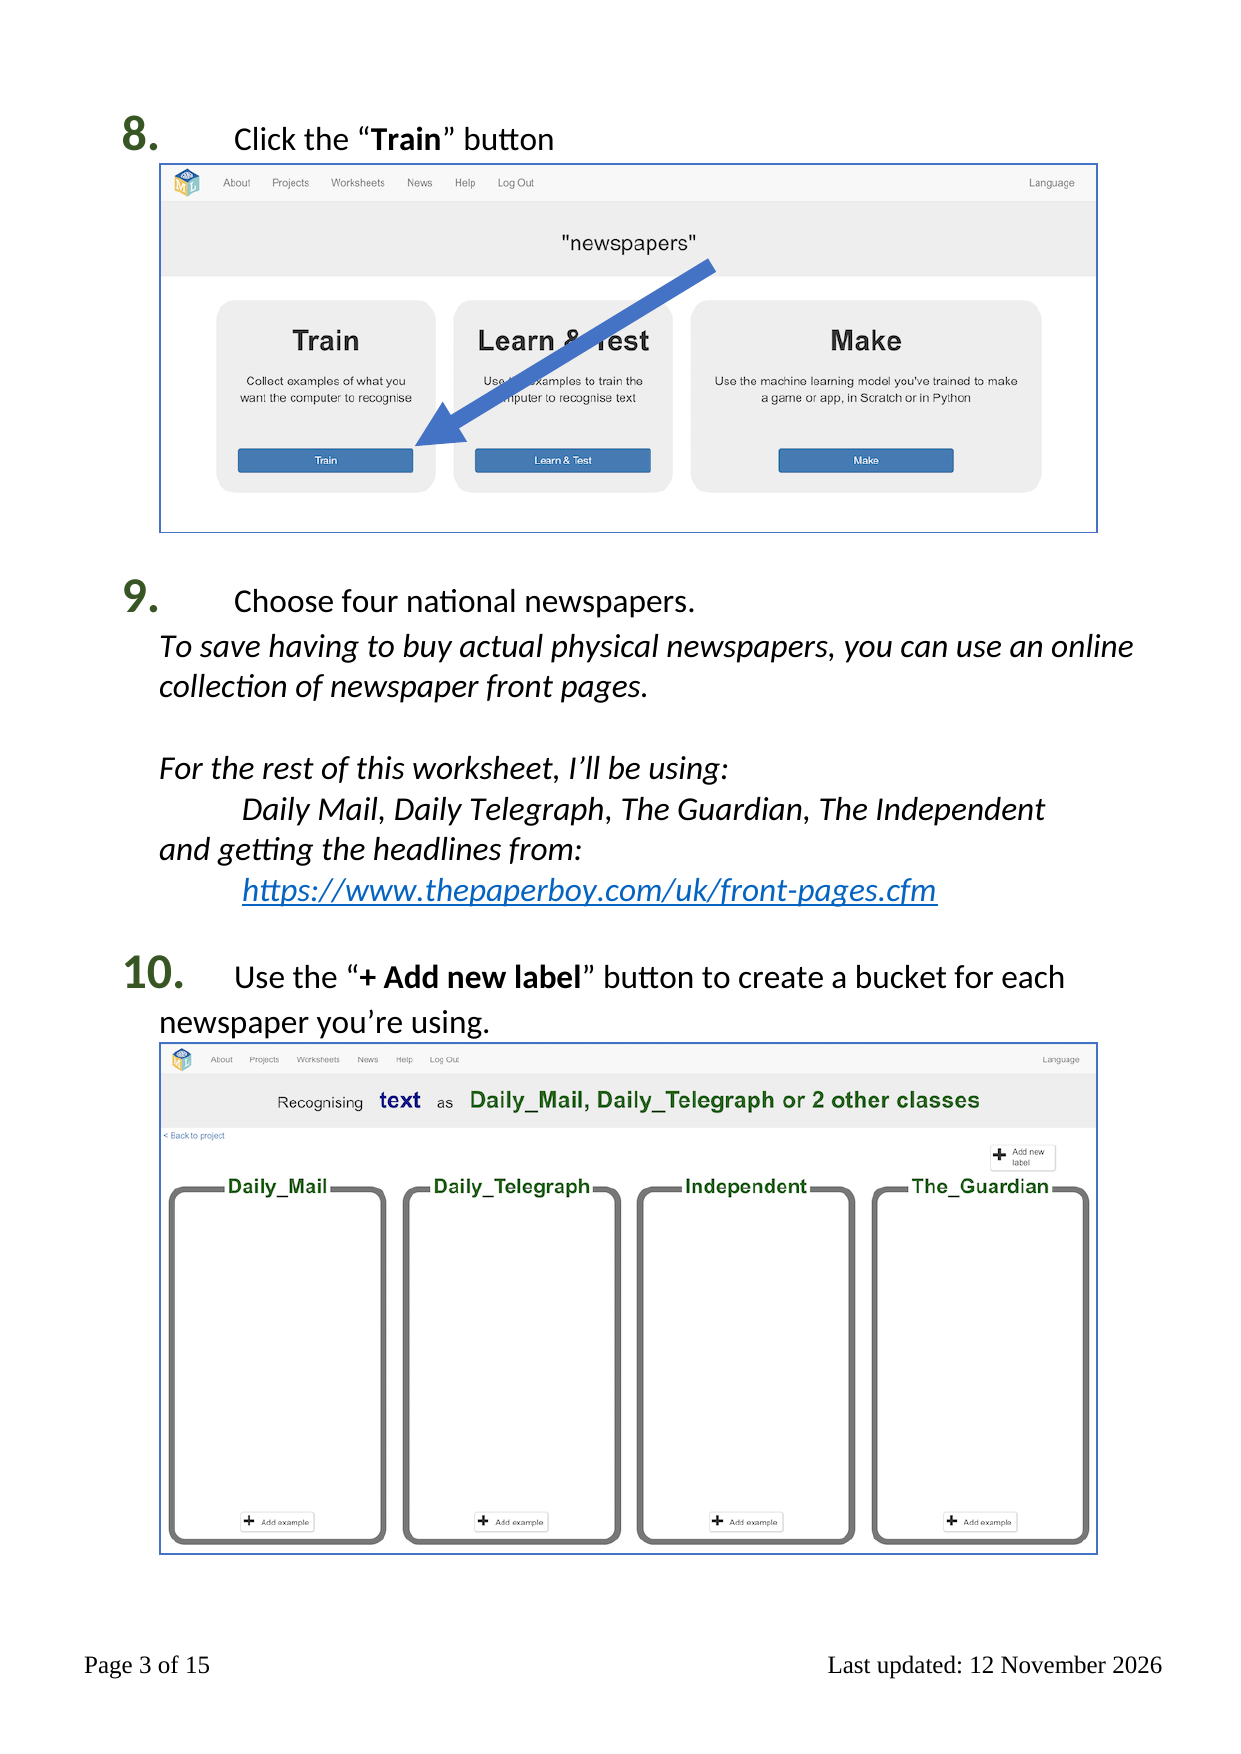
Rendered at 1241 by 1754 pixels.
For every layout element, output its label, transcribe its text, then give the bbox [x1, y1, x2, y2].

list Choose four national newspapers. To save having to buy actual physical newspapers, you can use an online collection of newspaper front pages. For the rest of this worksheet, I’ll be using: Daily Mail, Daily Telegraph, The Guardian, The Independent and getting the headlines from: https://www.thepaperboy.com/uk/front-pages.cfm [121, 563, 1164, 940]
picture [161, 1044, 1096, 1553]
picture [161, 165, 1096, 532]
